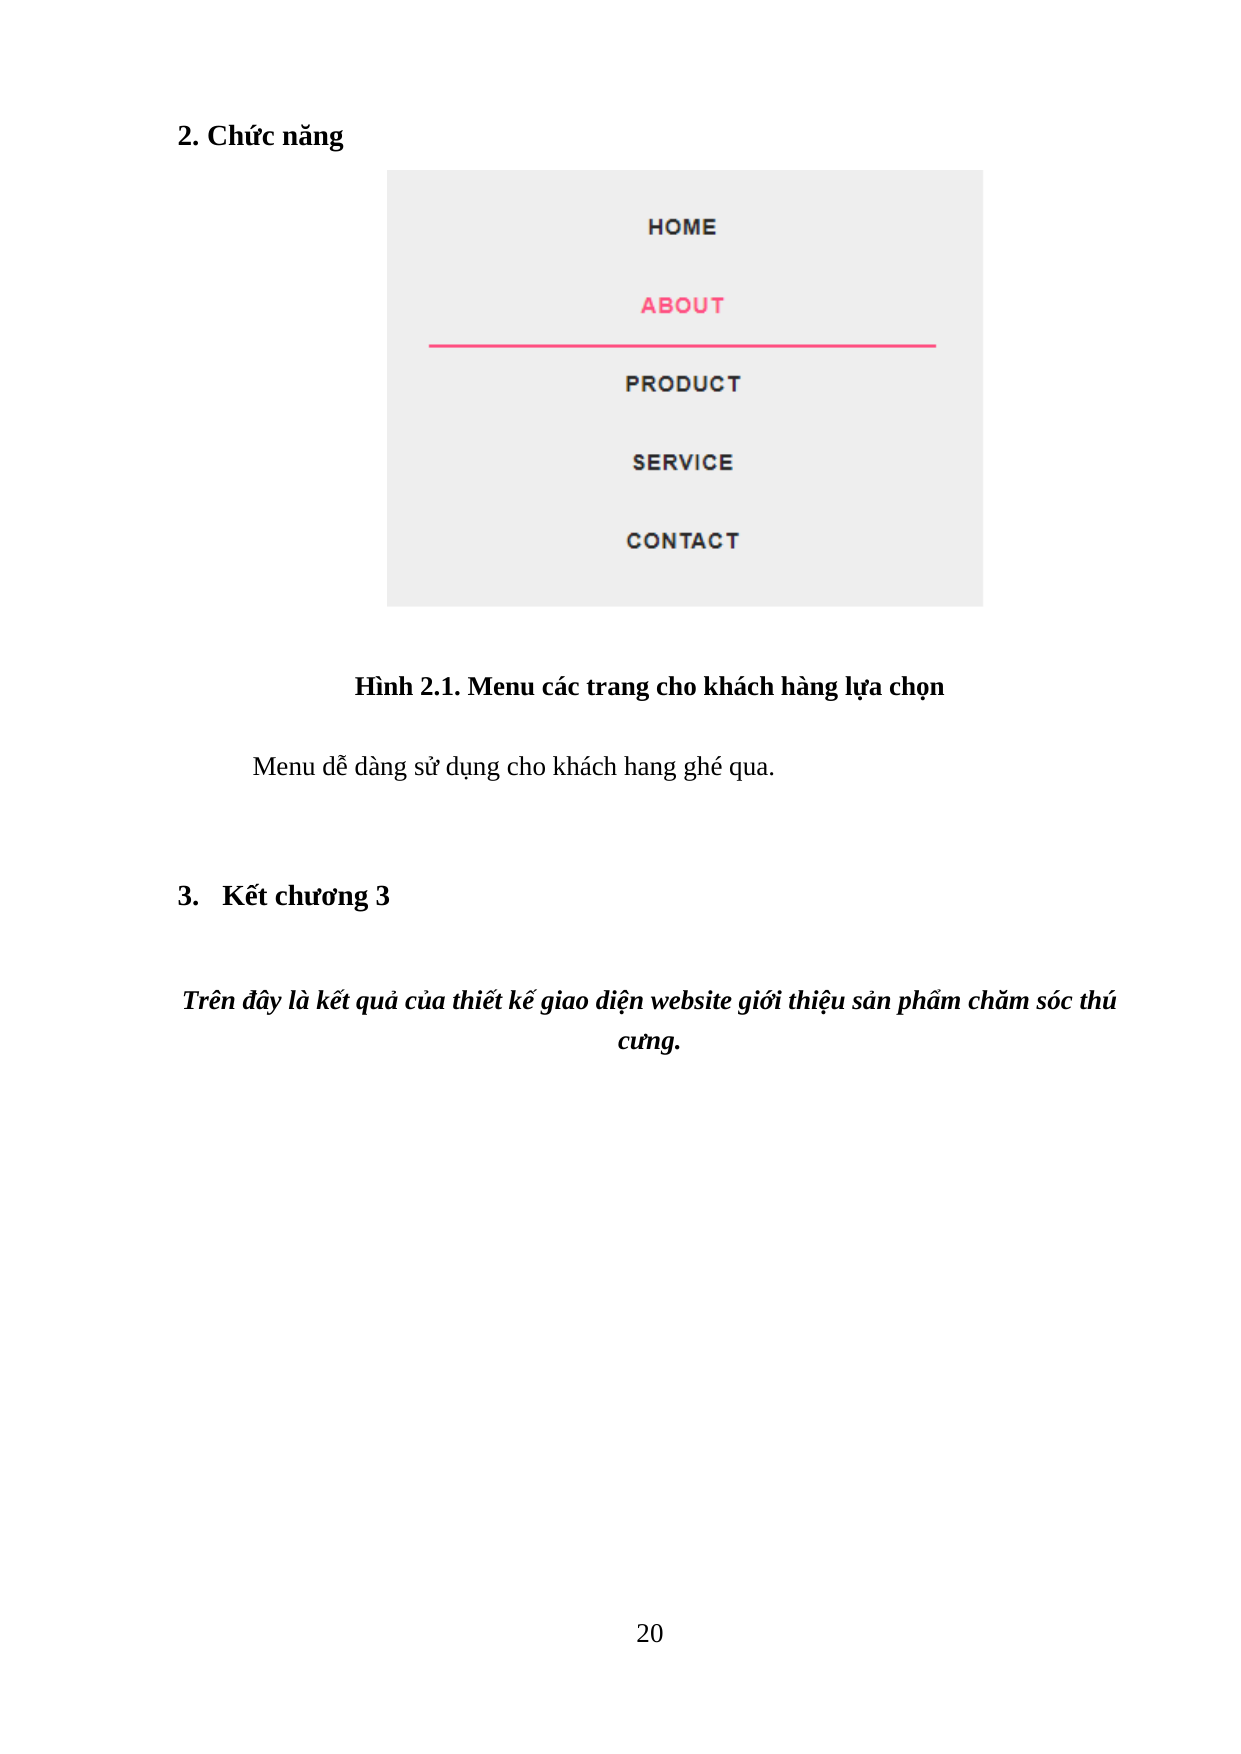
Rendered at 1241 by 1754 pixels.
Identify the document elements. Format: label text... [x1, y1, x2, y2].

subtitle Chức năng [177, 118, 1122, 152]
text Hình 2.1. Menu các trang cho khách hàng lựa chọn [177, 670, 1122, 701]
list Menu dễ dàng sử dụng cho khách hang ghé qua. [252, 750, 1122, 781]
subtitle Trên đây là kết quả của thiết kế giao diện website giới thiệu sản phẩm chăm sóc thú cưng.KẾT LUẬN [177, 984, 1122, 1055]
subtitle Kết chương 3 [177, 878, 1122, 911]
picture [387, 170, 988, 610]
